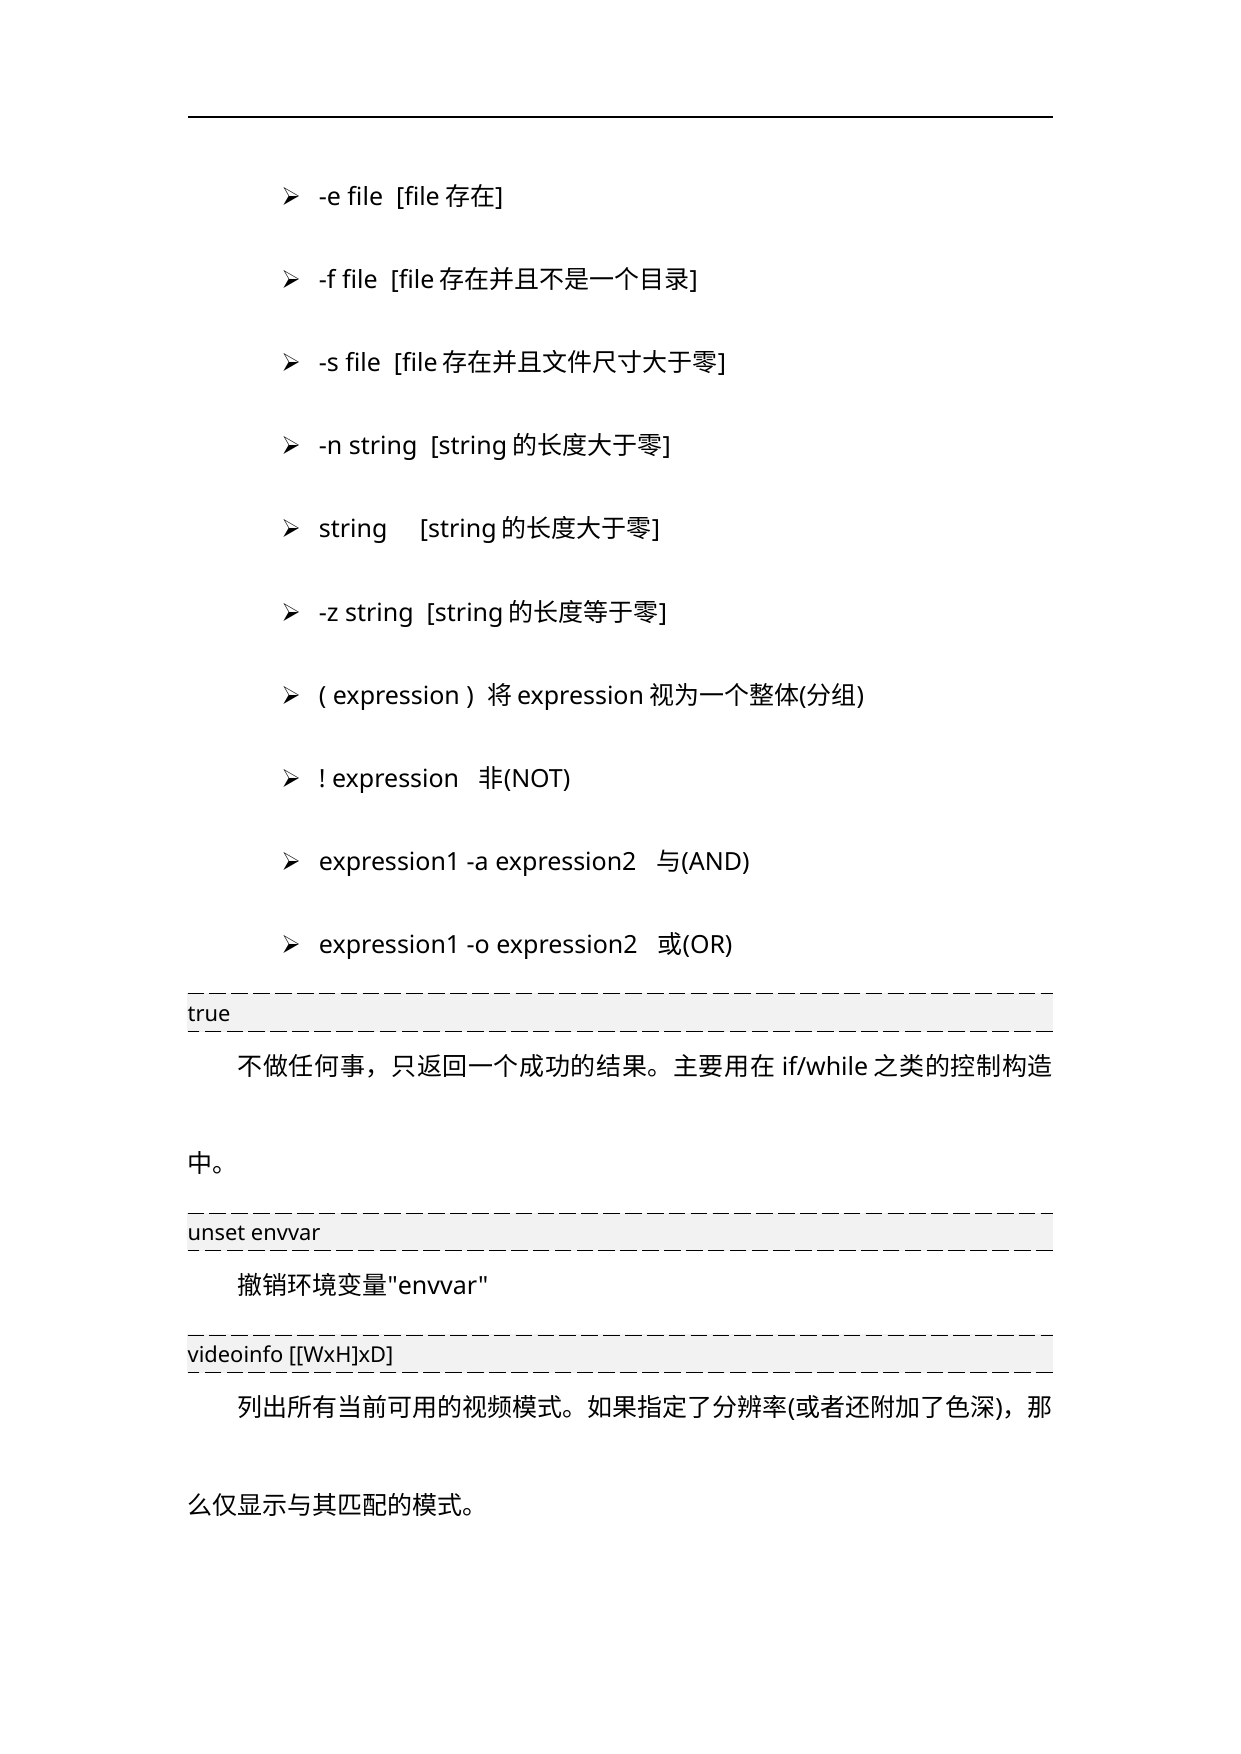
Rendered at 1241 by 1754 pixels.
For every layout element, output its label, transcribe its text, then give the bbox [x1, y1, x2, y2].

text videoinfo [[WxH]xD] [187, 1334, 1053, 1373]
text true [187, 993, 1053, 1032]
text expression1 -a expression2 与(AND) [281, 827, 1053, 892]
text -f file [file存在并且不是一个目录] [281, 245, 1053, 310]
text 不做任何事，只返回一个成功的结果。主要用在if/while之类的控制构造中。 [187, 1032, 1053, 1194]
text -s file [file存在并且文件尺寸大于零] [281, 328, 1053, 393]
text string [string的长度大于零] [281, 494, 1053, 559]
text -n string [string的长度大于零] [281, 411, 1053, 476]
text -z string [string的长度等于零] [281, 578, 1053, 643]
text -e file [file存在] [281, 162, 1053, 227]
text ( expression ) 将expression视为一个整体(分组) [281, 661, 1053, 726]
text 撤销环境变量"envvar" [187, 1251, 1053, 1316]
text unset envvar [187, 1213, 1053, 1251]
text 列出所有当前可用的视频模式。如果指定了分辨率(或者还附加了色深)，那么仅显示与其匹配的模式。 [187, 1373, 1053, 1536]
text expression1 -o expression2 或(OR) [281, 910, 1053, 975]
text ! expression 非(NOT) [281, 744, 1053, 809]
